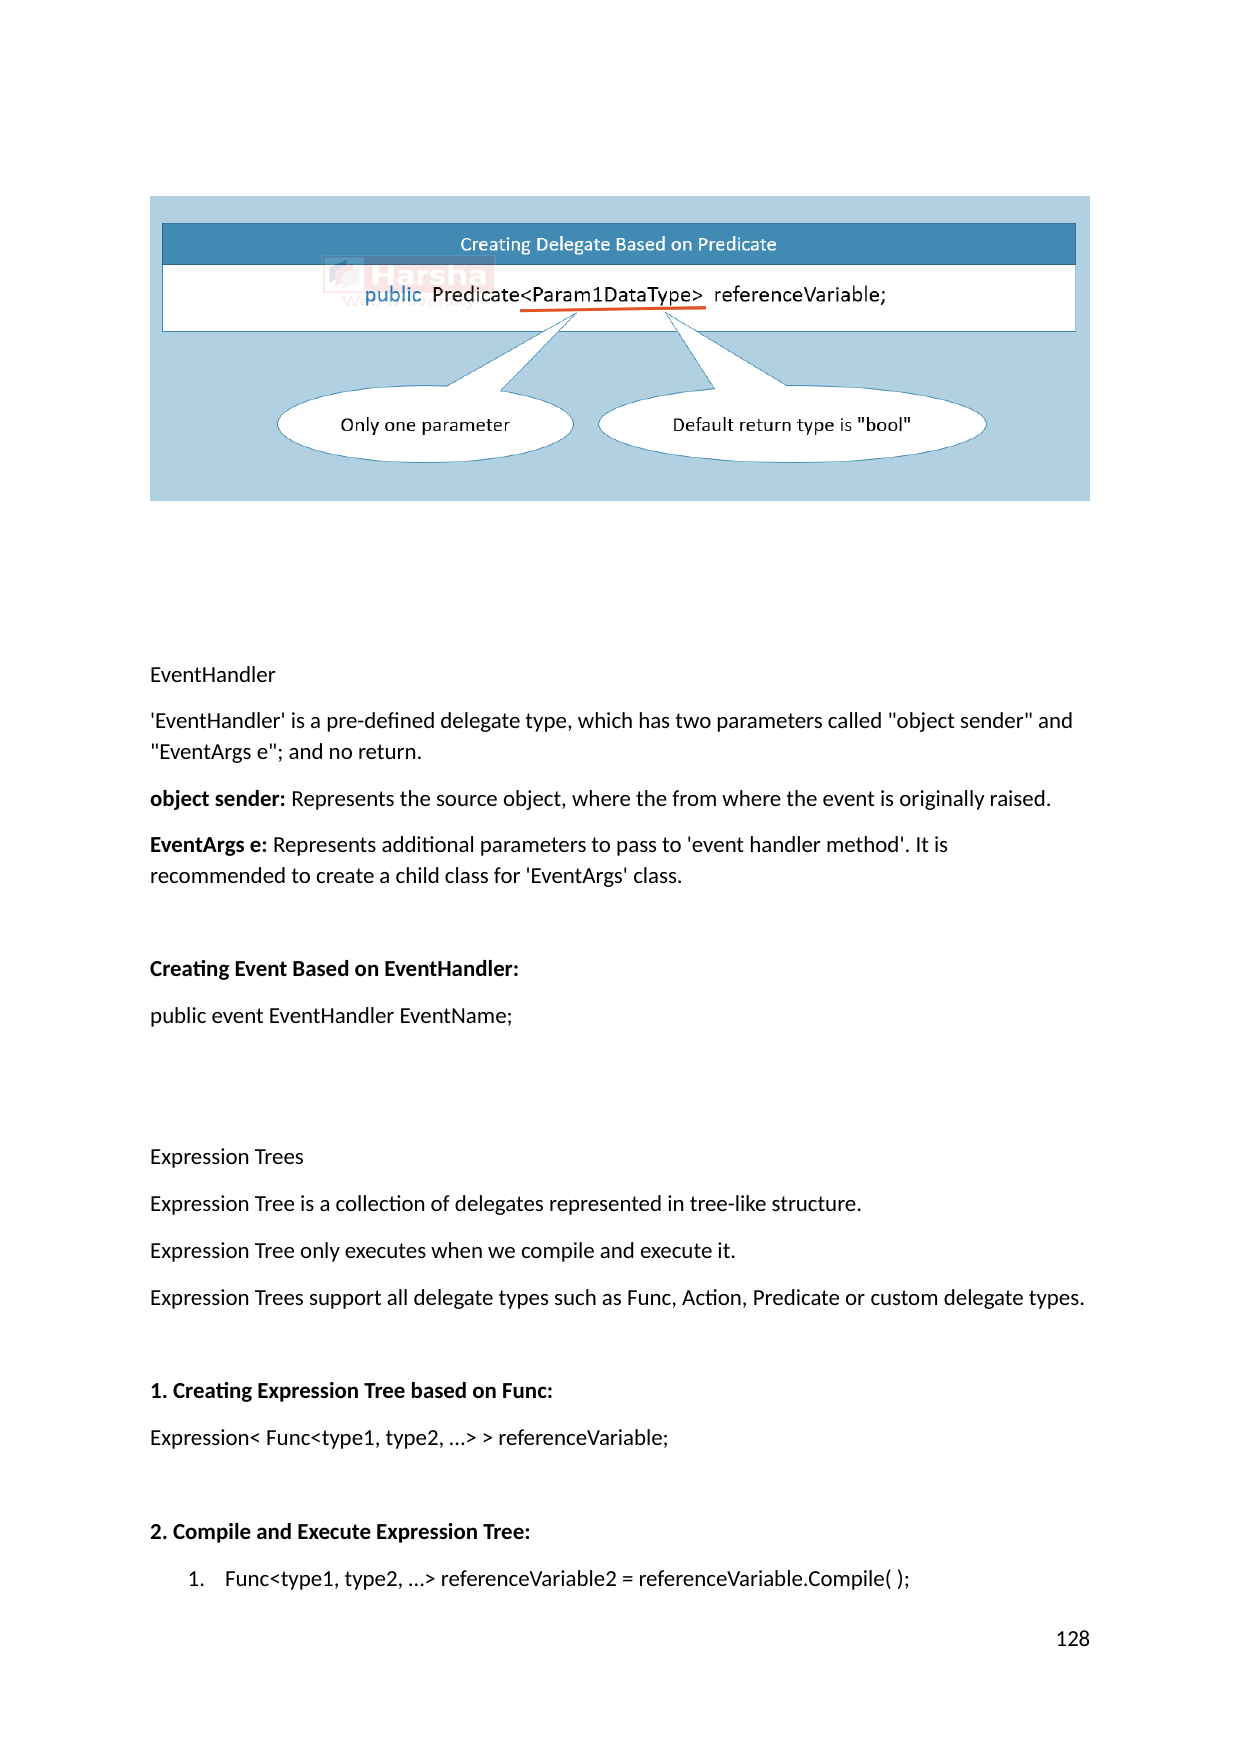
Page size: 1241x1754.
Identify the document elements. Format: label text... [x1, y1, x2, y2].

list Func<type1, type2, …> referenceVariable2 = referenceVariable.Compile( ); [187, 1564, 1090, 1592]
text Expression< Func<type1, type2, …> > referenceVariable; [150, 1423, 1090, 1451]
text 2. Compile and Execute Expression Tree: [150, 1517, 1090, 1545]
text object sender: Represents the source object, where the from where the event is originally raised. [150, 784, 1090, 812]
text Expression Tree is a collection of delegates represented in tree-like structure. [150, 1189, 1090, 1217]
text Expression Tree only executes when we compile and execute it. [150, 1236, 1090, 1264]
text EventHandler [150, 660, 1090, 688]
text 'EventHandler' is a pre-defined delegate type, which has two parameters called "object sender" and "EventArgs e"; and no return. [150, 707, 1090, 765]
text Expression Trees support all delegate types such as Func, Action, Predicate or custom delegate types. [150, 1283, 1090, 1311]
text Expression Trees [150, 1142, 1090, 1170]
picture [150, 196, 1091, 501]
text Creating Event Based on EventHandler: [150, 954, 1090, 982]
text 1. Creating Expression Tree based on Func: [150, 1376, 1090, 1404]
text EventArgs e: Represents additional parameters to pass to 'event handler method'. It is recommended to create a child class for 'EventArgs' class. [150, 831, 1090, 889]
text public event EventHandler EventName; [150, 1001, 1090, 1029]
